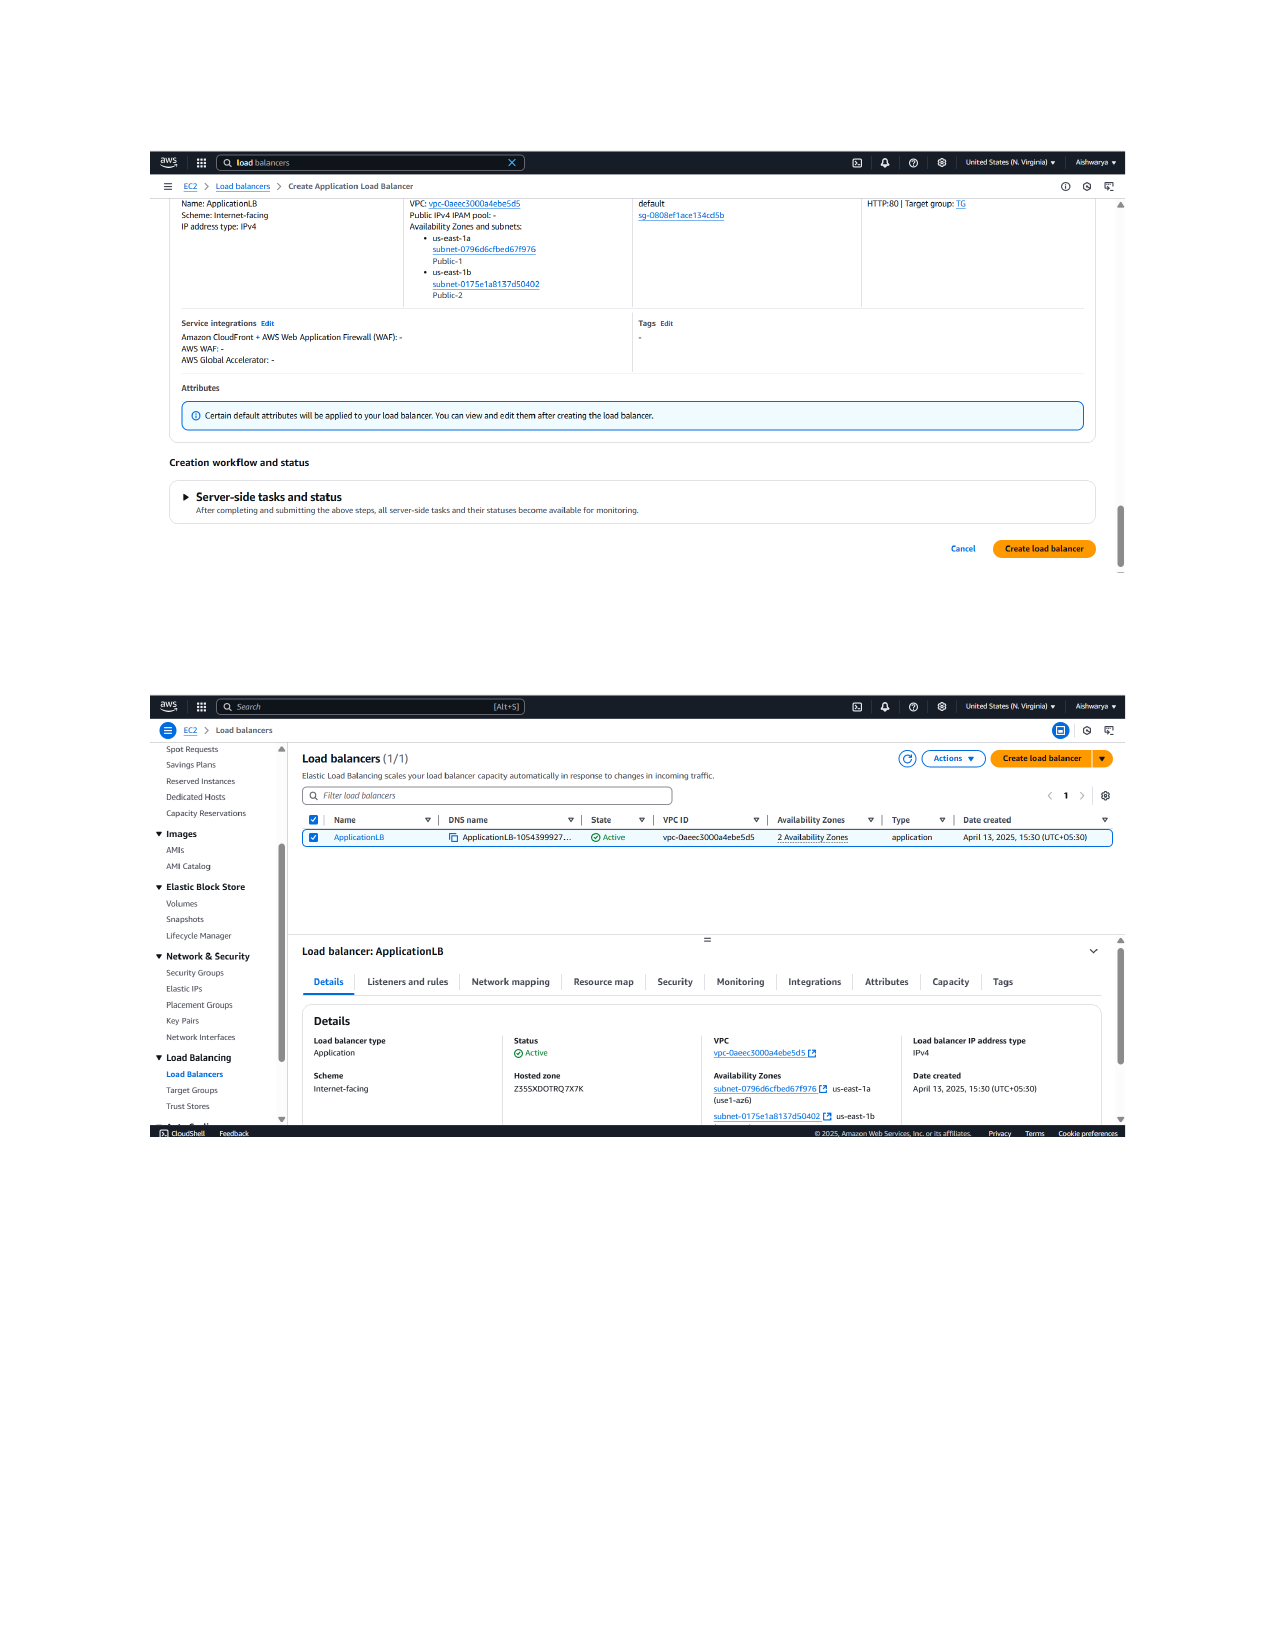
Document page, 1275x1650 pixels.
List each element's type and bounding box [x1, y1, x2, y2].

picture [150, 692, 1125, 1137]
picture [150, 150, 1125, 573]
